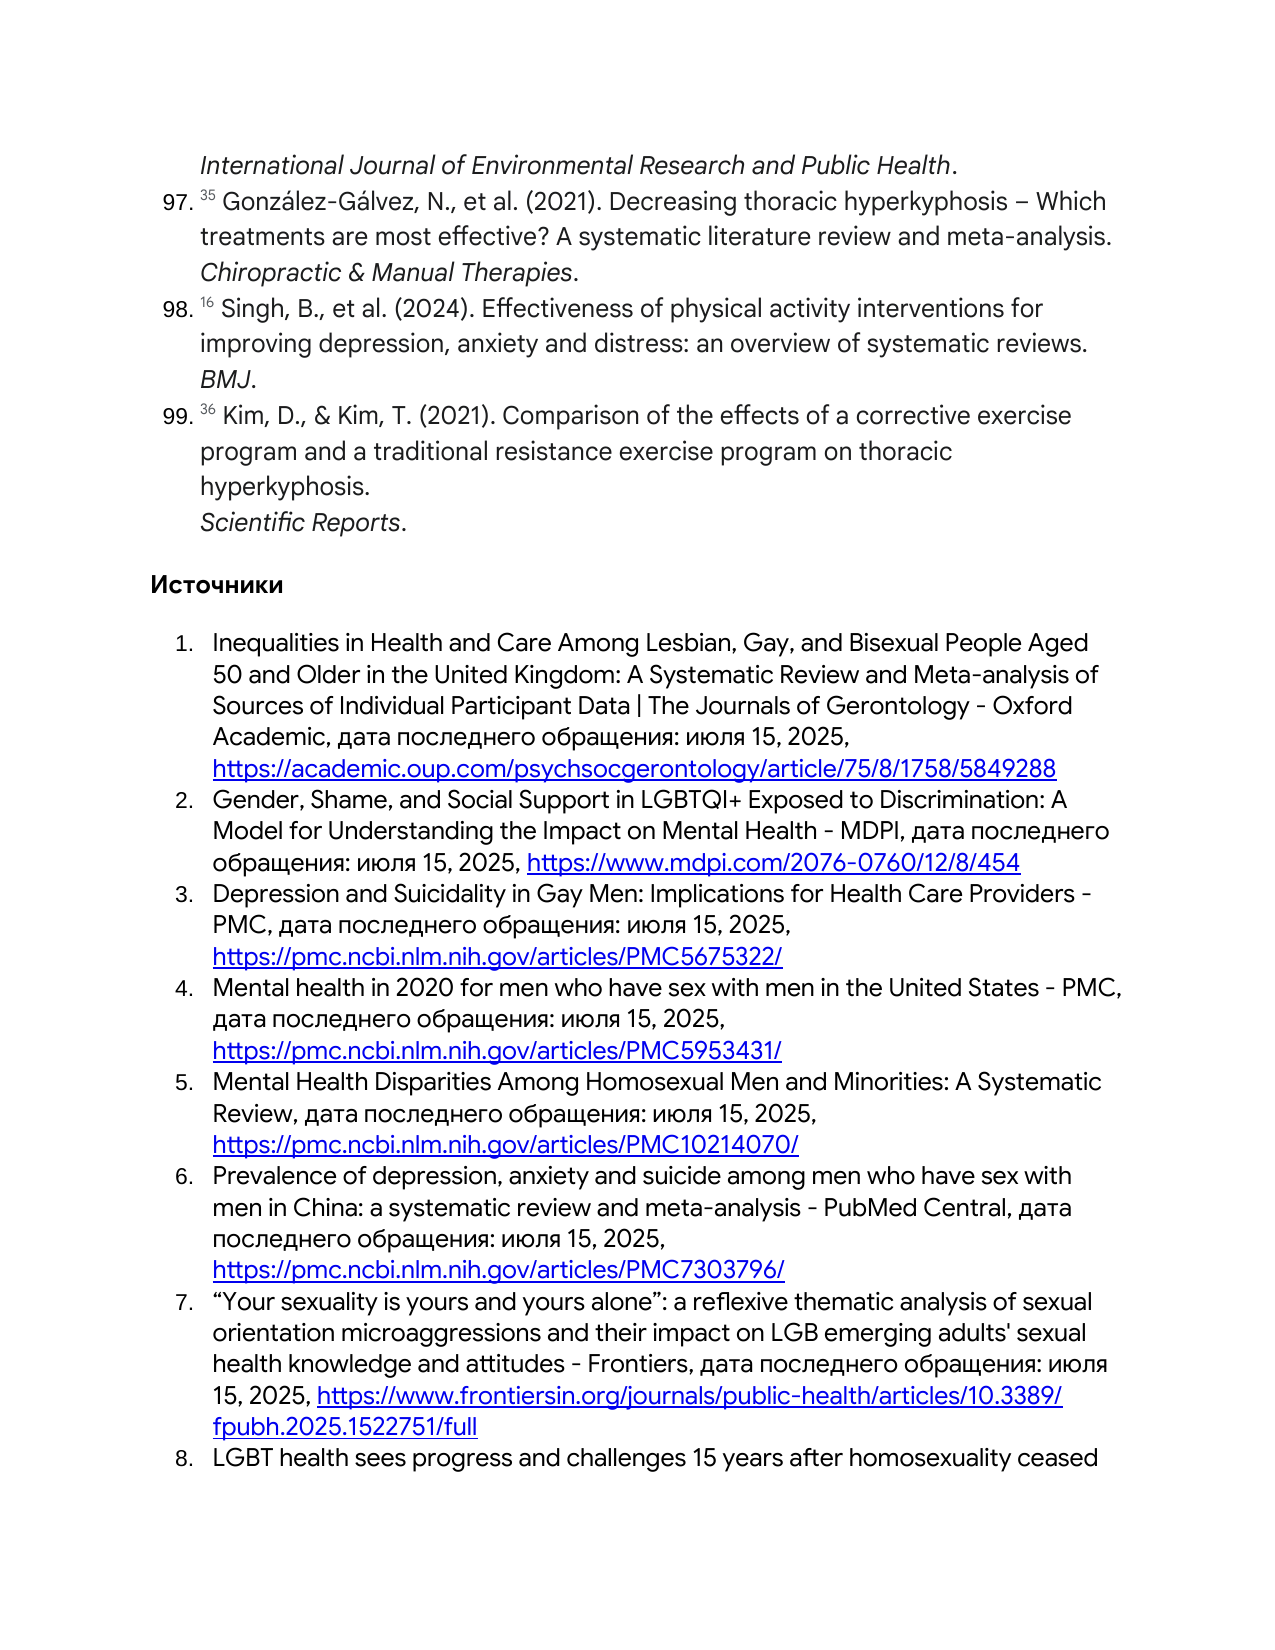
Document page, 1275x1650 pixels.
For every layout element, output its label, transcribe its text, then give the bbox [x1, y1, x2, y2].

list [162, 150, 1125, 181]
list “Your sexuality is yours and yours alone”: a reflexive thematic analysis of sexual orientation microaggressions and their impact on LGB emerging adults' sexual health knowledge and attitudes - Frontiers, дата последнего обращения: июля 15, 2025, https://www.frontiersin.org/journals/public-health/articles/10.3389/fpubh.2025.1522751/full [175, 1286, 1125, 1443]
list Inequalities in Health and Care Among Lesbian, Gay, and Bisexual People Aged 50 and Older in the United Kingdom: A Systematic Review and Meta-analysis of Sources of Individual Participant Data | The Journals of Gerontology - Oxford Academic, дата последнего обращения: июля 15, 2025, https://academic.oup.com/psychsocgerontology/article/75/8/1758/5849288 [175, 627, 1125, 784]
list 36 Kim, D., & Kim, T. (2021). Comparison of the effects of a corrective exercise program and a traditional resistance exercise program on thoracic hyperkyphosis. Scientific Reports. [162, 400, 1125, 539]
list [175, 1443, 1125, 1474]
subtitle Источники [150, 569, 1125, 601]
list Prevalence of depression, anxiety and suicide among men who have sex with men in China: a systematic review and meta-analysis - PubMed Central, дата последнего обращения: июля 15, 2025, https://pmc.ncbi.nlm.nih.gov/articles/PMC7303796/ [175, 1161, 1125, 1286]
list Gender, Shame, and Social Support in LGBTQI+ Exposed to Discrimination: A Model for Understanding the Impact on Mental Health - MDPI, дата последнего обращения: июля 15, 2025, https://www.mdpi.com/2076-0760/12/8/454 [175, 784, 1125, 878]
list 16 Singh, B., et al. (2024). Effectiveness of physical activity interventions for improving depression, anxiety and distress: an overview of systematic reviews. BMJ. [162, 293, 1125, 396]
list Mental health in 2020 for men who have sex with men in the United States - PMC, дата последнего обращения: июля 15, 2025, https://pmc.ncbi.nlm.nih.gov/articles/PMC5953431/ [175, 972, 1125, 1066]
list 35 González-Gálvez, N., et al. (2021). Decreasing thoracic hyperkyphosis – Which treatments are most effective? A systematic literature review and meta-analysis. Chiropractic & Manual Therapies. [162, 186, 1125, 288]
list Mental Health Disparities Among Homosexual Men and Minorities: A Systematic Review, дата последнего обращения: июля 15, 2025, https://pmc.ncbi.nlm.nih.gov/articles/PMC10214070/ [175, 1066, 1125, 1161]
list Depression and Suicidality in Gay Men: Implications for Health Care Providers - PMC, дата последнего обращения: июля 15, 2025, https://pmc.ncbi.nlm.nih.gov/articles/PMC5675322/ [175, 878, 1125, 972]
